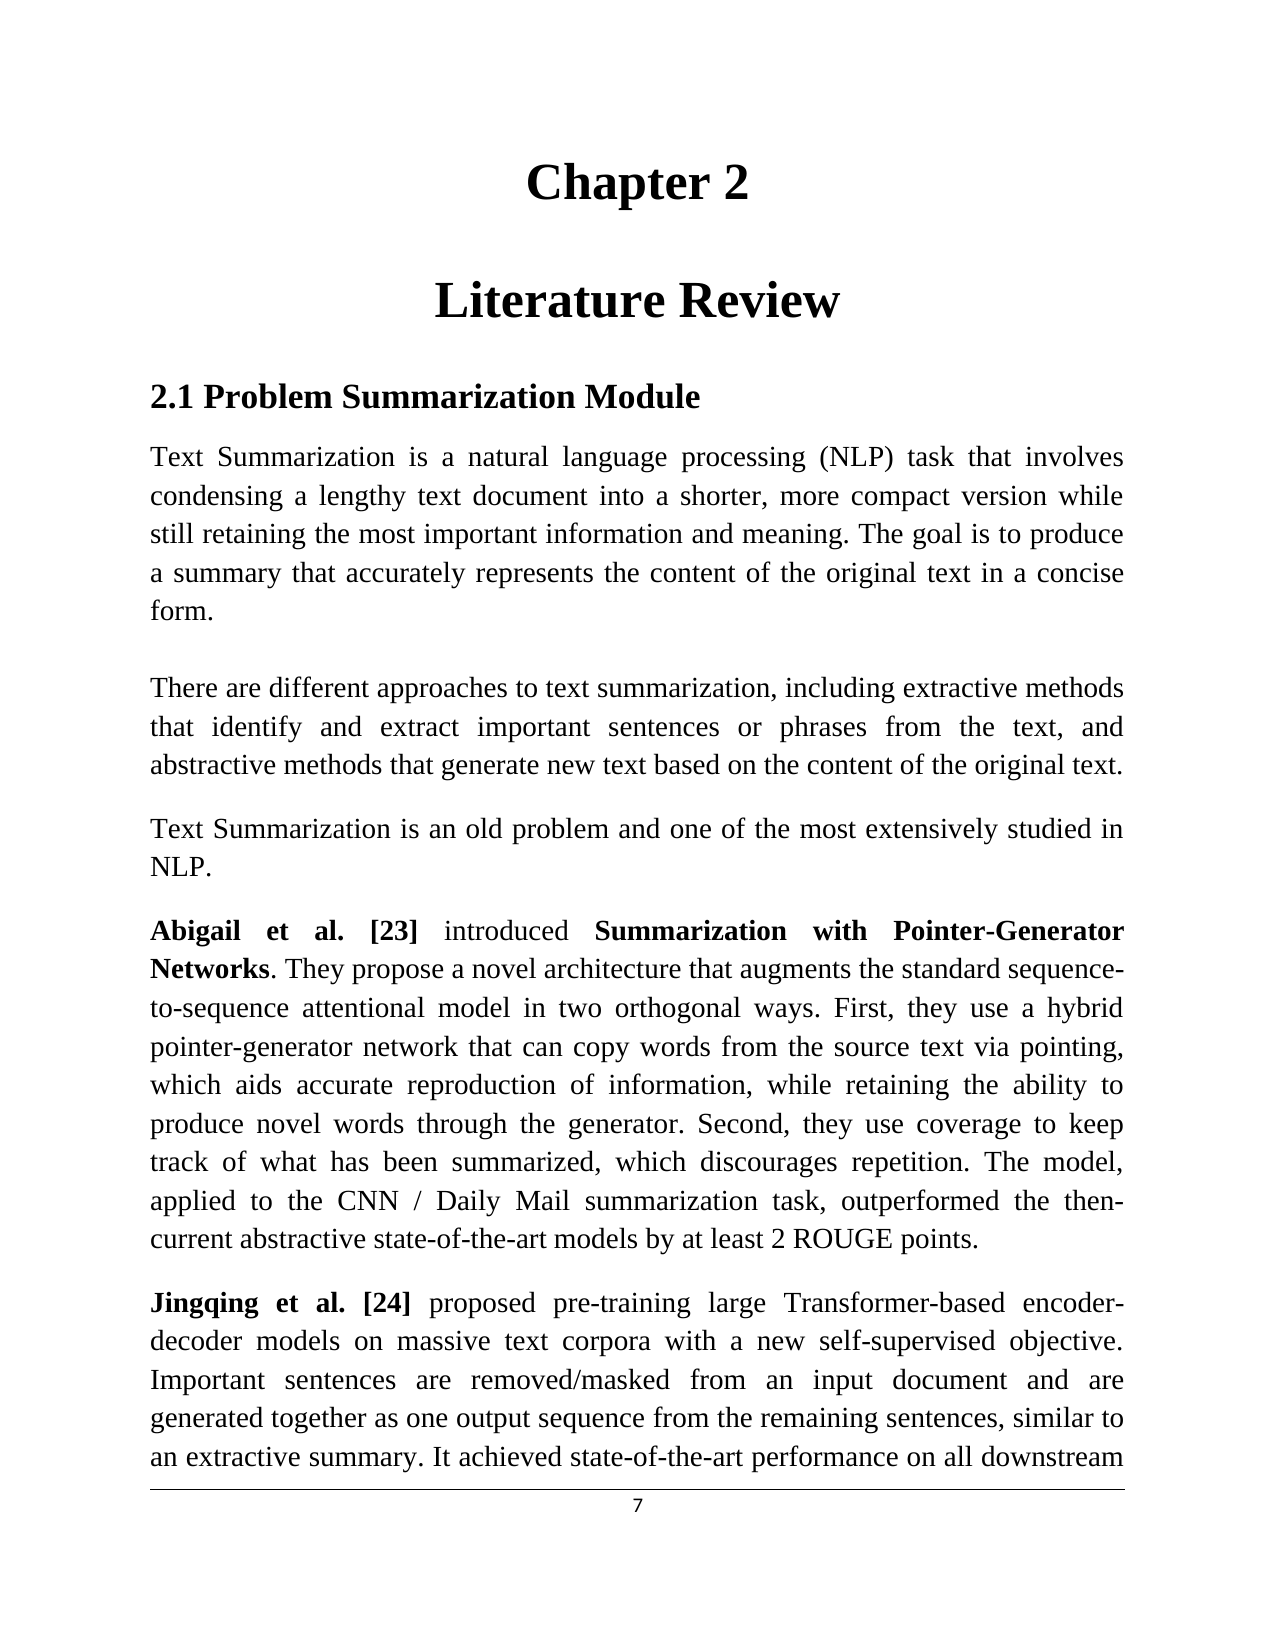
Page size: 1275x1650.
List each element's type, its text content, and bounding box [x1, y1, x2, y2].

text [150, 1285, 1125, 1473]
text Abigail et al. [23] introduced Summarization with Pointer-Generator Networks. They propose a novel architecture that augments the standard sequence-to-sequence attentional model in two orthogonal ways. First, they use a hybrid pointer-generator network that can copy words from the source text via pointing, which aids accurate reproduction of information, while retaining the ability to produce novel words through the generator. Second, they use coverage to keep track of what has been summarized, which discourages repetition. The model, applied to the CNN / Daily Mail summarization task, outperformed the then-current abstractive state-of-the-art models by at least 2 ROUGE points. [150, 913, 1125, 1255]
text Text Summarization is a natural language processing (NLP) task that involves condensing a lengthy text document into a shorter, more compact version while still retaining the most important information and meaning. The goal is to produce a summary that accurately represents the content of the original text in a concise form. [150, 439, 1125, 627]
subtitle Literature Review [150, 269, 1125, 329]
text Text Summarization is an old problem and one of the most extensively studied in NLP. [150, 811, 1125, 883]
subtitle Chapter 2 [150, 150, 1125, 210]
text There are different approaches to text summarization, including extractive methods that identify and extract important sentences or phrases from the text, and abstractive methods that generate new text based on the content of the original text. [150, 670, 1125, 781]
subtitle 2.1 Problem Summarization Module [150, 376, 1125, 416]
